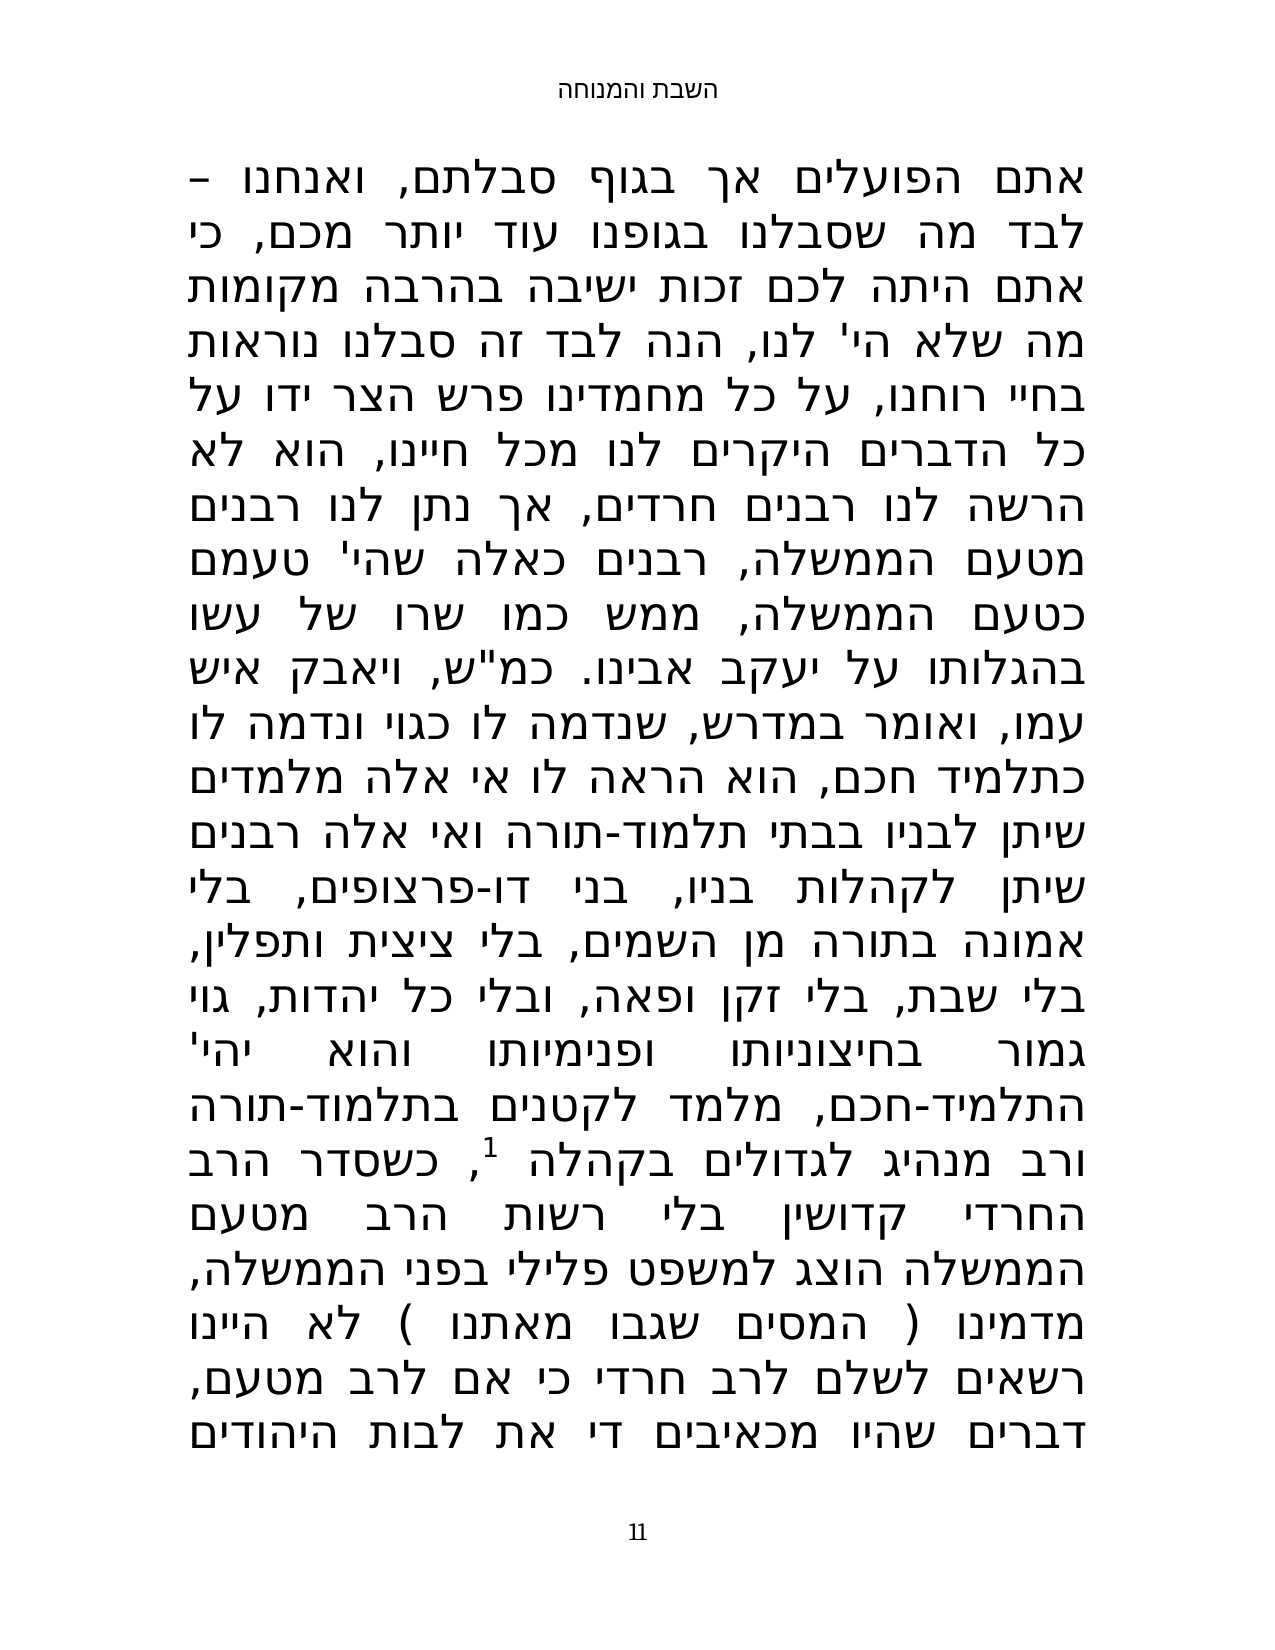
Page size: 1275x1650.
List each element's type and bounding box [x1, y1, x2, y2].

text [187, 150, 1087, 1460]
